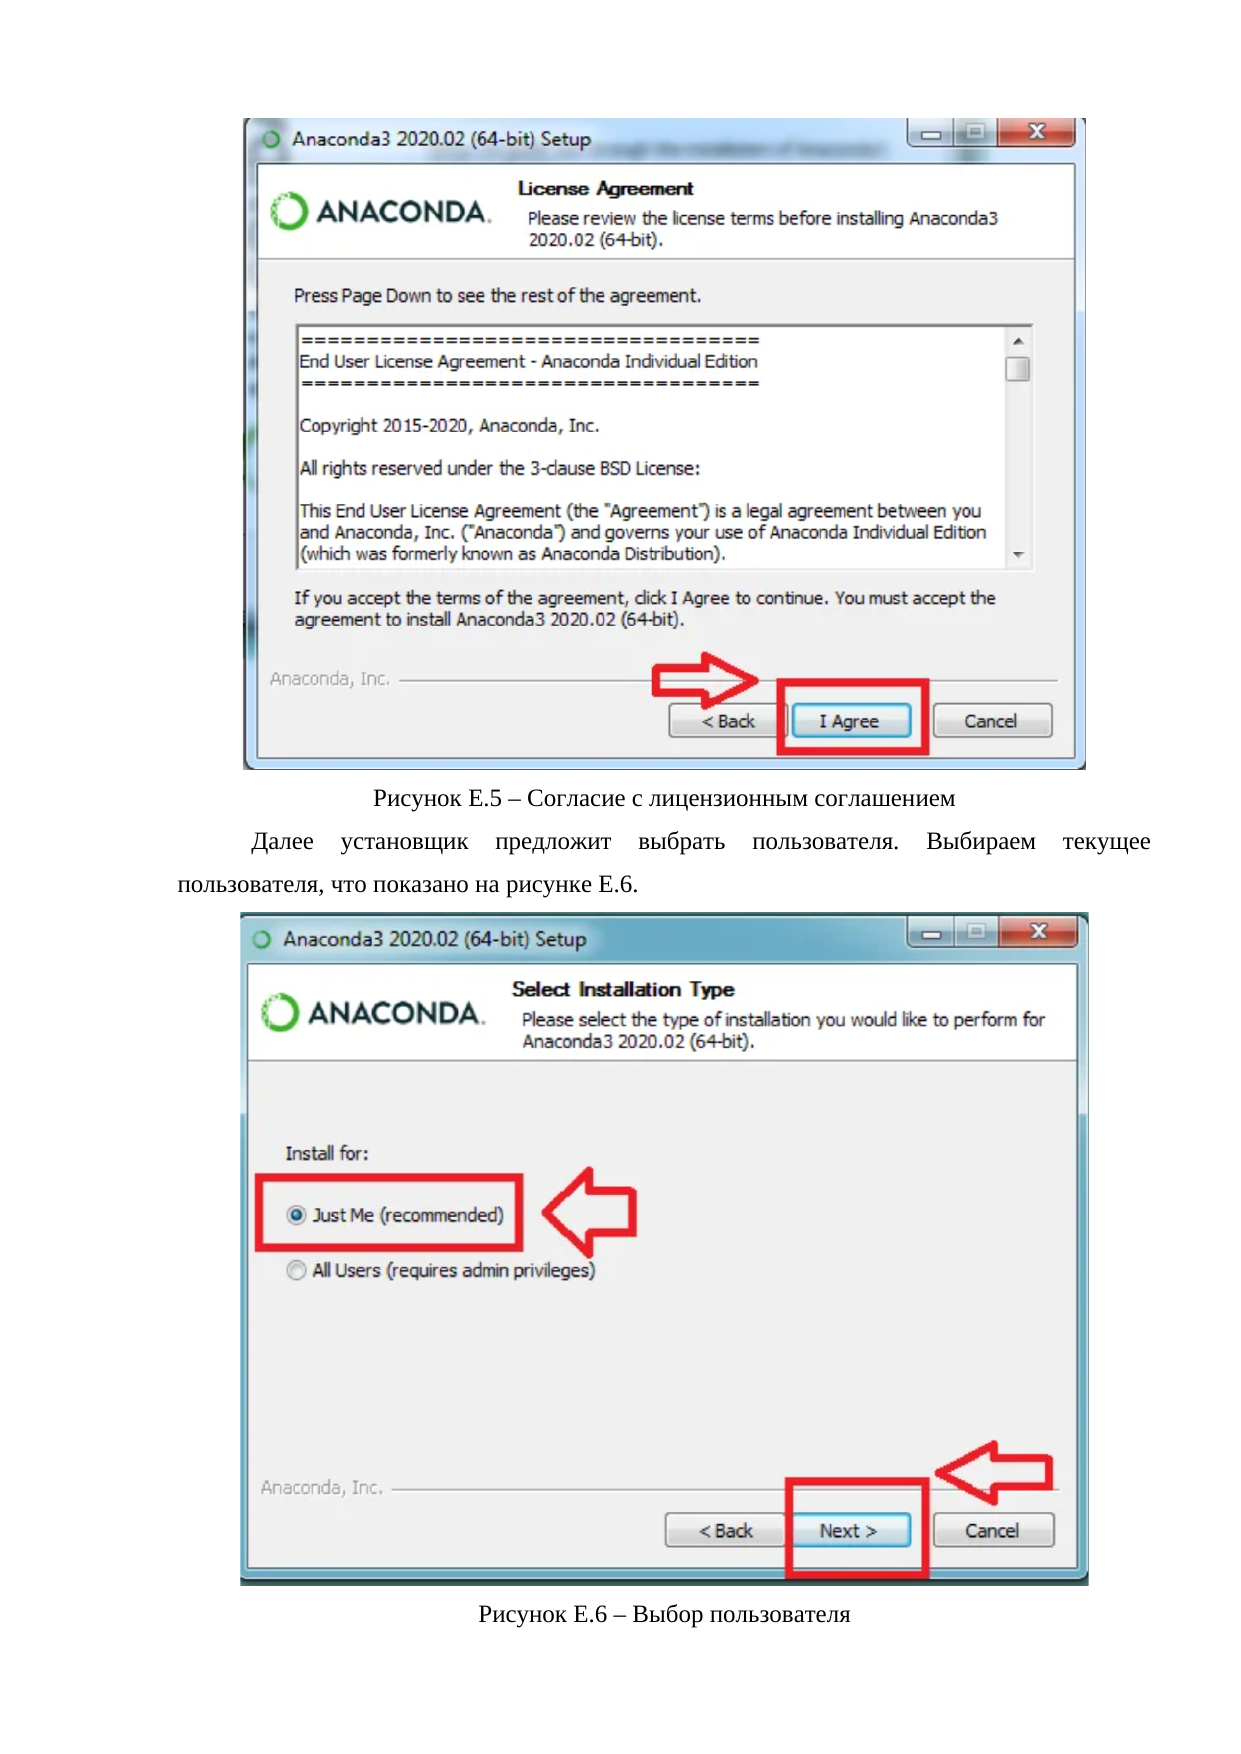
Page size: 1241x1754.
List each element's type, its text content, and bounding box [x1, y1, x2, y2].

picture [242, 118, 1086, 770]
text Далее установщик предложит выбрать пользователя. Выбираем текущее пользователя, что показано на рисунке Е.6. [177, 826, 1152, 898]
picture [240, 912, 1089, 1586]
text Рисунок Е.6 – Выбор пользователя [177, 1599, 1152, 1628]
text Рисунок Е.5 – Согласие с лицензионным соглашением [177, 783, 1152, 812]
